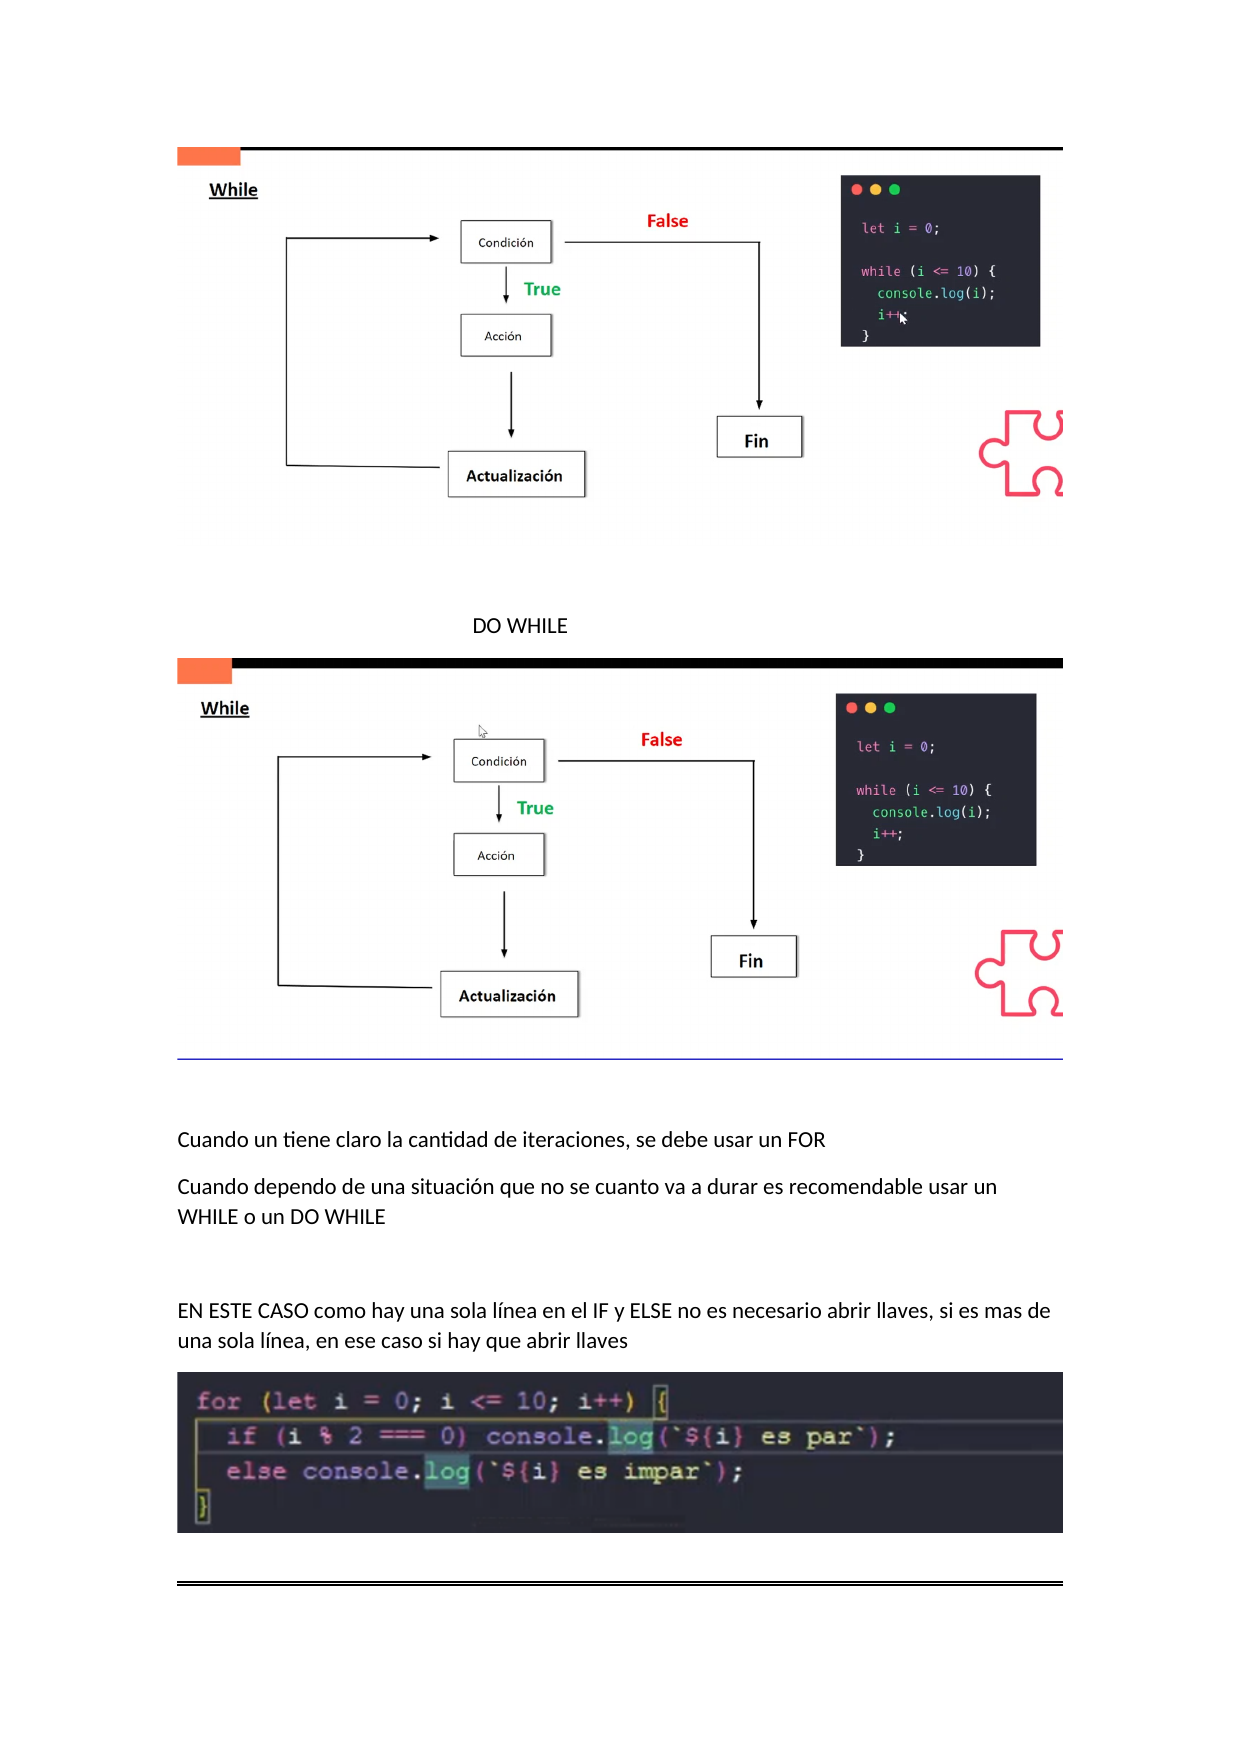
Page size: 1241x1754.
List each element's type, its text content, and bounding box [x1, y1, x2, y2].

text EN ESTE CASO como hay una sola línea en el IF y ELSE no es necesario abrir llaves, si es mas de una sola línea, en ese caso si hay que abrir llaves [177, 1296, 1063, 1354]
picture [177, 658, 1063, 1060]
picture [177, 147, 1063, 546]
text Cuando un tiene claro la cantidad de iteraciones, se debe usar un FOR [177, 1125, 1063, 1153]
text Cuando dependo de una situación que no se cuanto va a durar es recomendable usar un WHILE o un DO WHILE [177, 1172, 1063, 1230]
picture [177, 1372, 1063, 1533]
text DO WHILE [177, 611, 1063, 639]
